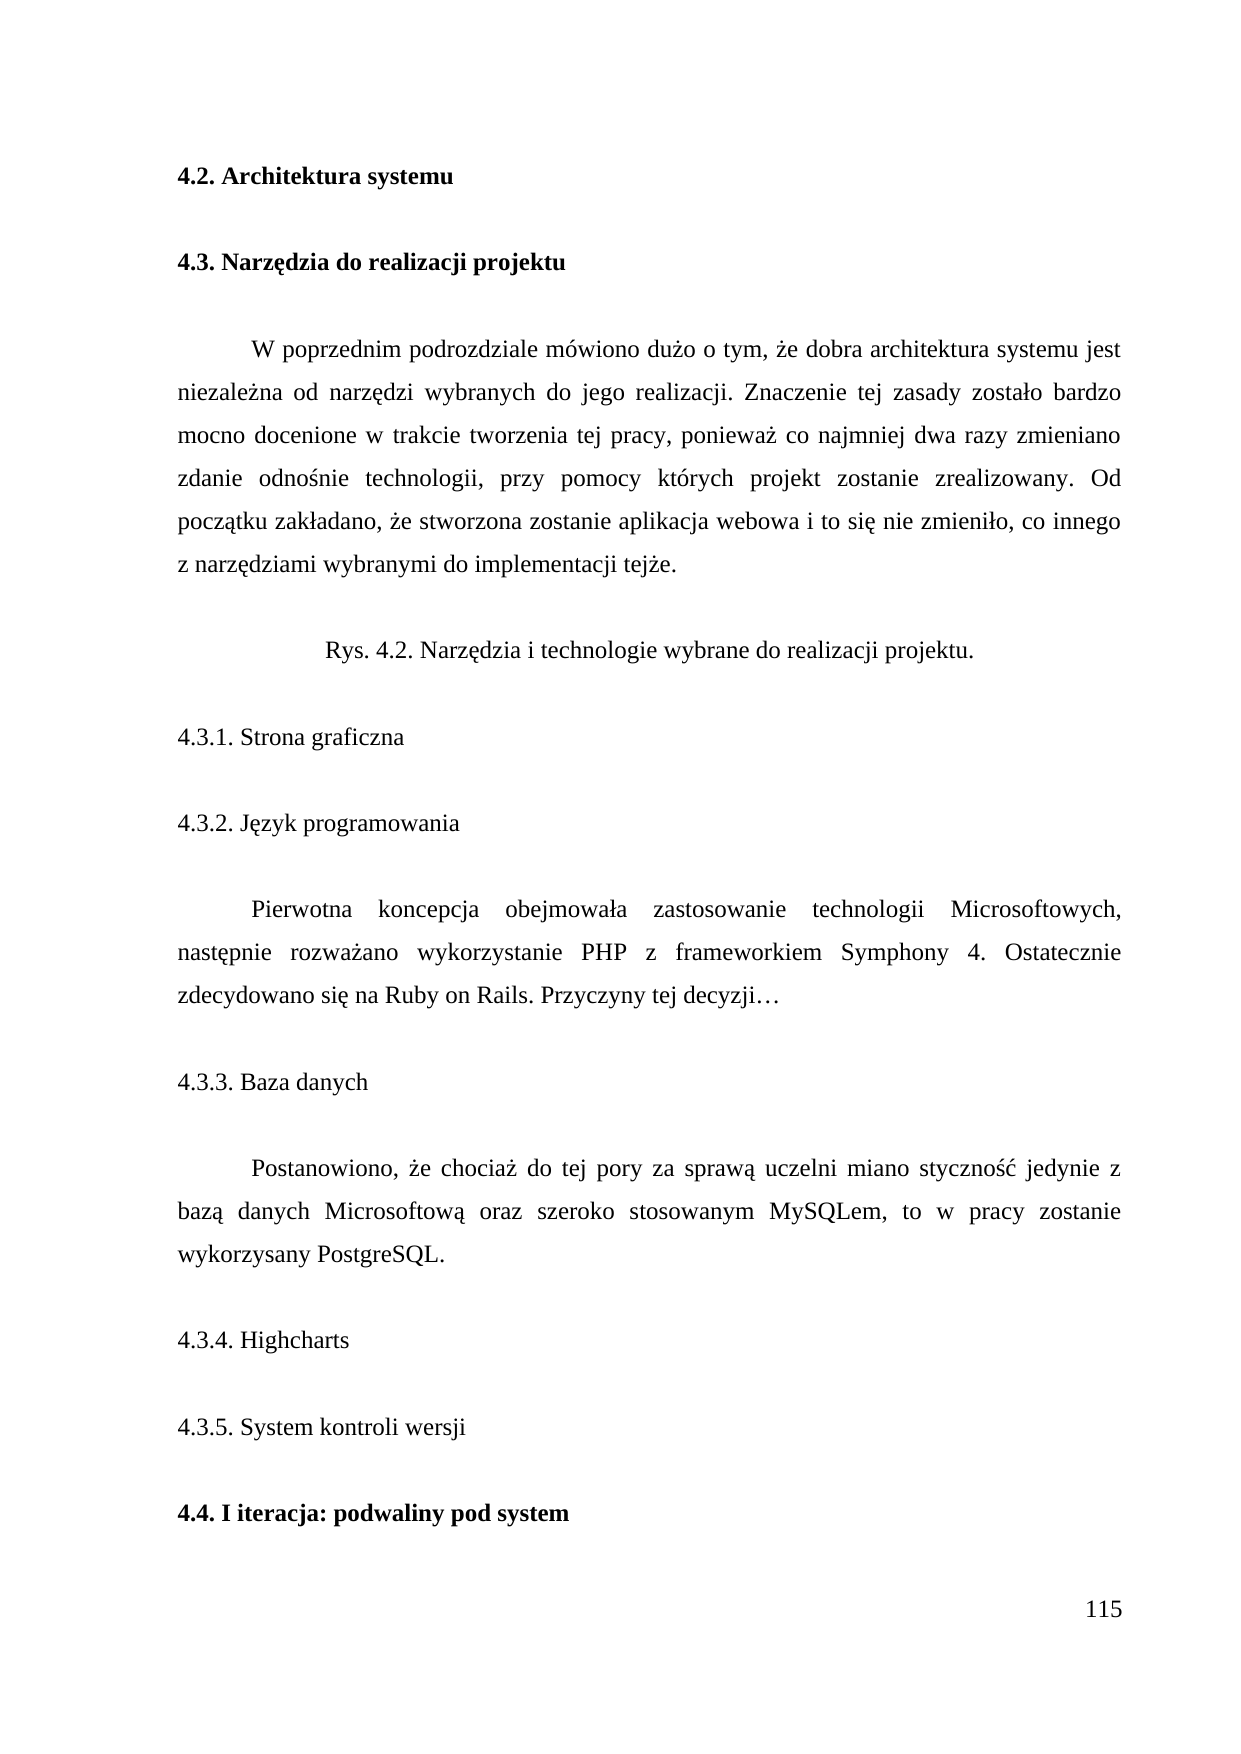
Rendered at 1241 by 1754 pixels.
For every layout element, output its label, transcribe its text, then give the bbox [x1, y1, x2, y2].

subtitle 4.2. Architektura systemu [177, 161, 1122, 190]
subtitle 4.4. I iteracja: podwaliny pod system [177, 1498, 1122, 1527]
text Rys. 4.2. Narzędzia i technologie wybrane do realizacji projektu. [177, 636, 1122, 664]
subtitle 4.3.4. Highcharts [177, 1326, 1122, 1354]
text Pierwotna koncepcja obejmowała zastosowanie technologii Microsoftowych, następnie rozważano wykorzystanie PHP z frameworkiem Symphony 4. Ostatecznie zdecydowano się na Ruby on Rails. Przyczyny tej decyzji… [177, 894, 1122, 1009]
subtitle 4.3.2. Język programowania [177, 808, 1122, 837]
text 4.3.1. Strona graficzna [177, 722, 1122, 751]
subtitle 4.3.5. System kontroli wersji [177, 1412, 1122, 1441]
subtitle 4.3. Narzędzia do realizacji projektu [177, 247, 1122, 276]
text Postanowiono, że chociaż do tej pory za sprawą uczelni miano styczność jedynie z bazą danych Microsoftową oraz szeroko stosowanym MySQLem, to w pracy zostanie wykorzysany PostgreSQL. [177, 1153, 1122, 1268]
text W poprzednim podrozdziale mówiono dużo o tym, że dobra architektura systemu jest niezależna od narzędzi wybranych do jego realizacji. Znaczenie tej zasady zostało bardzo mocno docenione w trakcie tworzenia tej pracy, ponieważ co najmniej dwa razy zmieniano zdanie odnośnie technologii, przy pomocy których projekt zostanie zrealizowany. Od początku zakładano, że stworzona zostanie aplikacja webowa i to się nie zmieniło, co innego z narzędziami wybranymi do implementacji tejże. [177, 334, 1122, 578]
subtitle 4.3.3. Baza danych [177, 1067, 1122, 1096]
